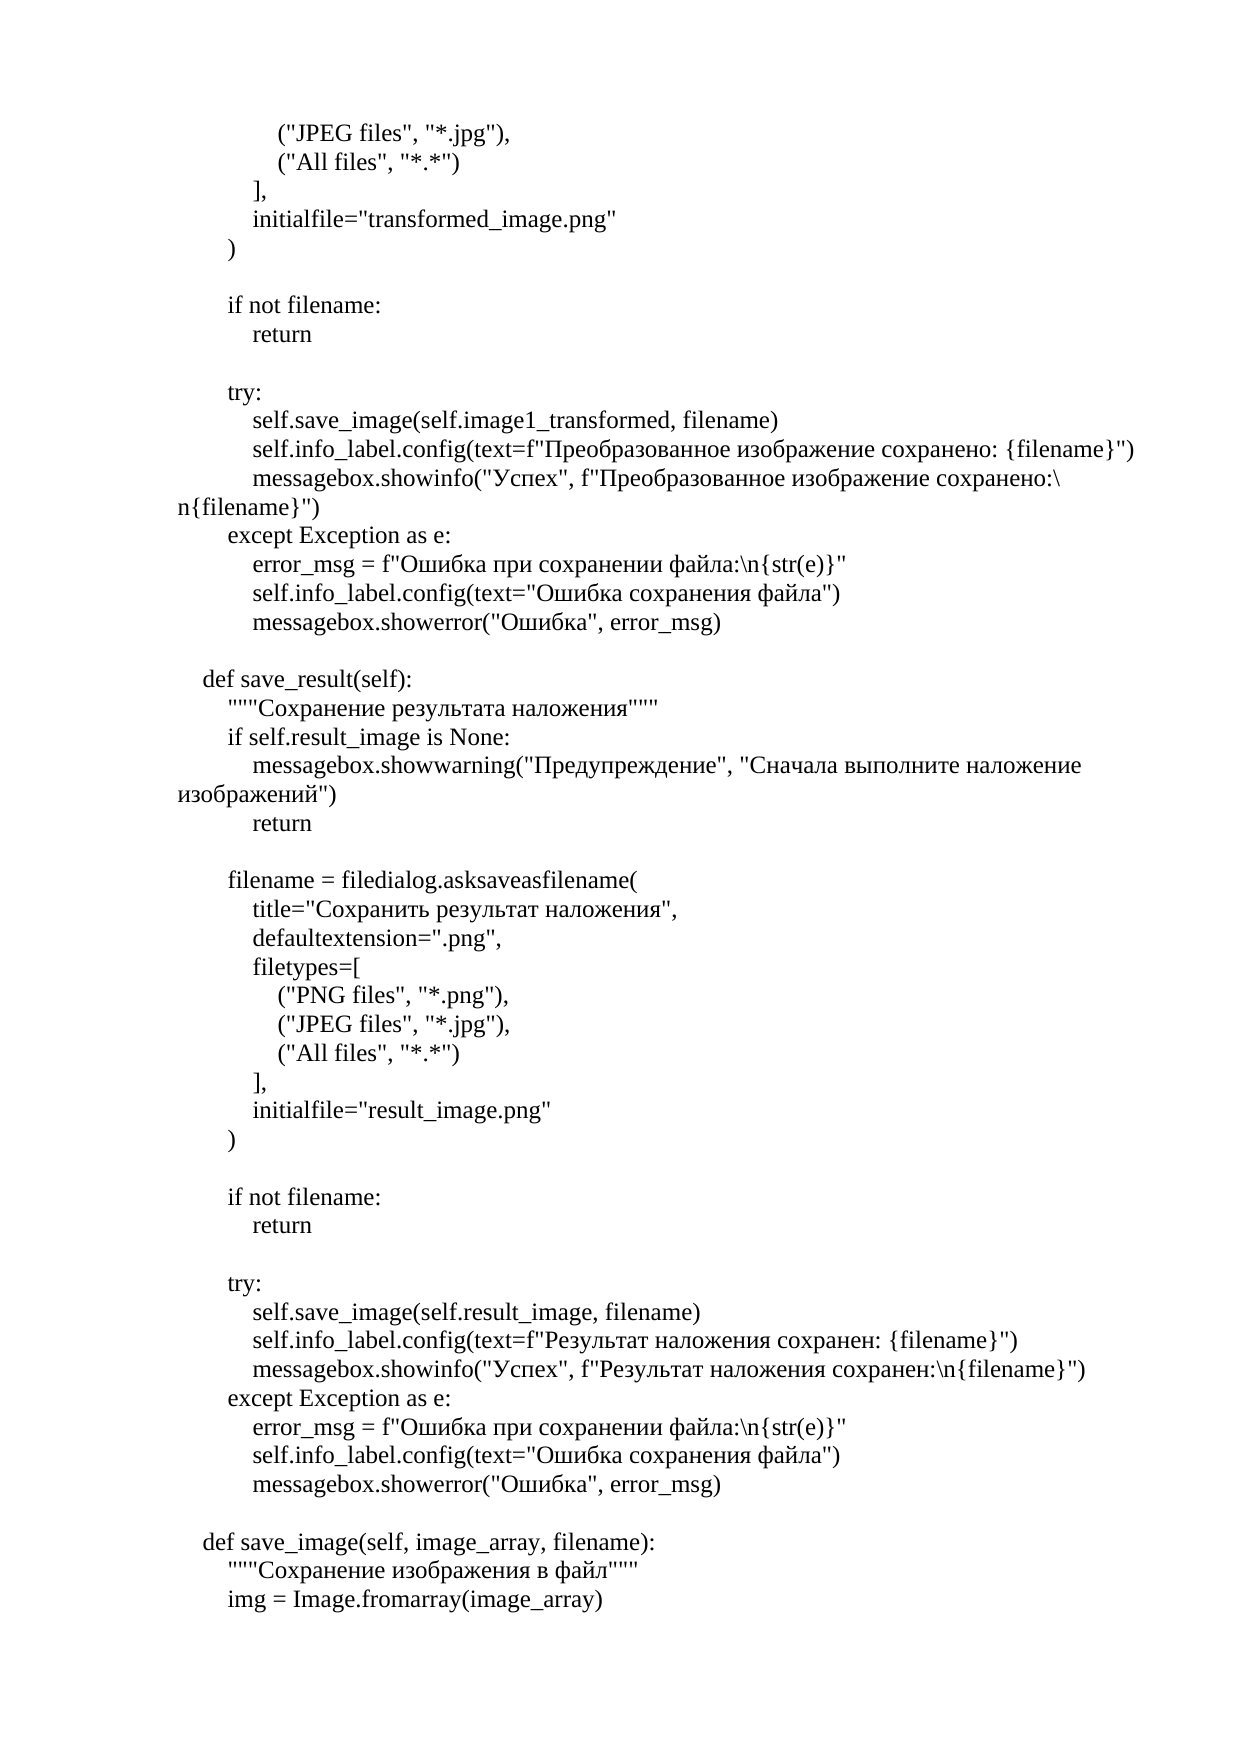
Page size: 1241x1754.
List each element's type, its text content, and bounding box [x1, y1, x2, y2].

text """Сохранение результата наложения""" [177, 693, 1152, 722]
text except Exception as e: [177, 1383, 1152, 1412]
text ) [177, 233, 1152, 262]
text messagebox.showinfo("Успех", f"Результат наложения сохранен:\n{filename}") [177, 1354, 1152, 1383]
text return [177, 1211, 1152, 1239]
text ) [177, 1124, 1152, 1153]
text messagebox.showerror("Ошибка", error_msg) [177, 607, 1152, 636]
text def save_image(self, image_array, filename): [177, 1527, 1152, 1556]
text title="Сохранить результат наложения", [177, 894, 1152, 923]
text messagebox.showinfo("Успех", f"Преобразованное изображение сохранено:\n{filename}") [177, 463, 1152, 521]
text ], [177, 1067, 1152, 1096]
text self.info_label.config(text=f"Преобразованное изображение сохранено: {filename}") [177, 434, 1152, 463]
text error_msg = f"Ошибка при сохранении файла:\n{str(e)}" [177, 549, 1152, 578]
text self.info_label.config(text=f"Результат наложения сохранен: {filename}") [177, 1326, 1152, 1354]
text messagebox.showwarning("Предупреждение", "Сначала выполните наложение изображений") [177, 751, 1152, 808]
text if self.result_image is None: [177, 722, 1152, 751]
text messagebox.showerror("Ошибка", error_msg) [177, 1469, 1152, 1498]
text ], [177, 176, 1152, 204]
text ("All files", "*.*") [177, 1038, 1152, 1067]
text """Сохранение изображения в файл""" [177, 1556, 1152, 1584]
text ("All files", "*.*") [177, 147, 1152, 176]
text initialfile="transformed_image.png" [177, 204, 1152, 233]
text except Exception as e: [177, 521, 1152, 549]
text ("JPEG files", "*.jpg"), [177, 118, 1152, 147]
text ("PNG files", "*.png"), [177, 981, 1152, 1009]
text if not filename: [177, 291, 1152, 319]
text self.info_label.config(text="Ошибка сохранения файла") [177, 1441, 1152, 1469]
text error_msg = f"Ошибка при сохранении файла:\n{str(e)}" [177, 1412, 1152, 1441]
text if not filename: [177, 1182, 1152, 1211]
text try: [177, 377, 1152, 406]
text return [177, 319, 1152, 348]
text filetypes=[ [177, 952, 1152, 981]
text initialfile="result_image.png" [177, 1096, 1152, 1124]
text def save_result(self): [177, 664, 1152, 693]
text self.save_image(self.image1_transformed, filename) [177, 406, 1152, 434]
text defaultextension=".png", [177, 923, 1152, 952]
text ("JPEG files", "*.jpg"), [177, 1009, 1152, 1038]
text return [177, 808, 1152, 837]
text self.info_label.config(text="Ошибка сохранения файла") [177, 578, 1152, 607]
text self.save_image(self.result_image, filename) [177, 1297, 1152, 1326]
text img = Image.fromarray(image_array) [177, 1584, 1152, 1613]
text filename = filedialog.asksaveasfilename( [177, 866, 1152, 894]
text try: [177, 1268, 1152, 1297]
